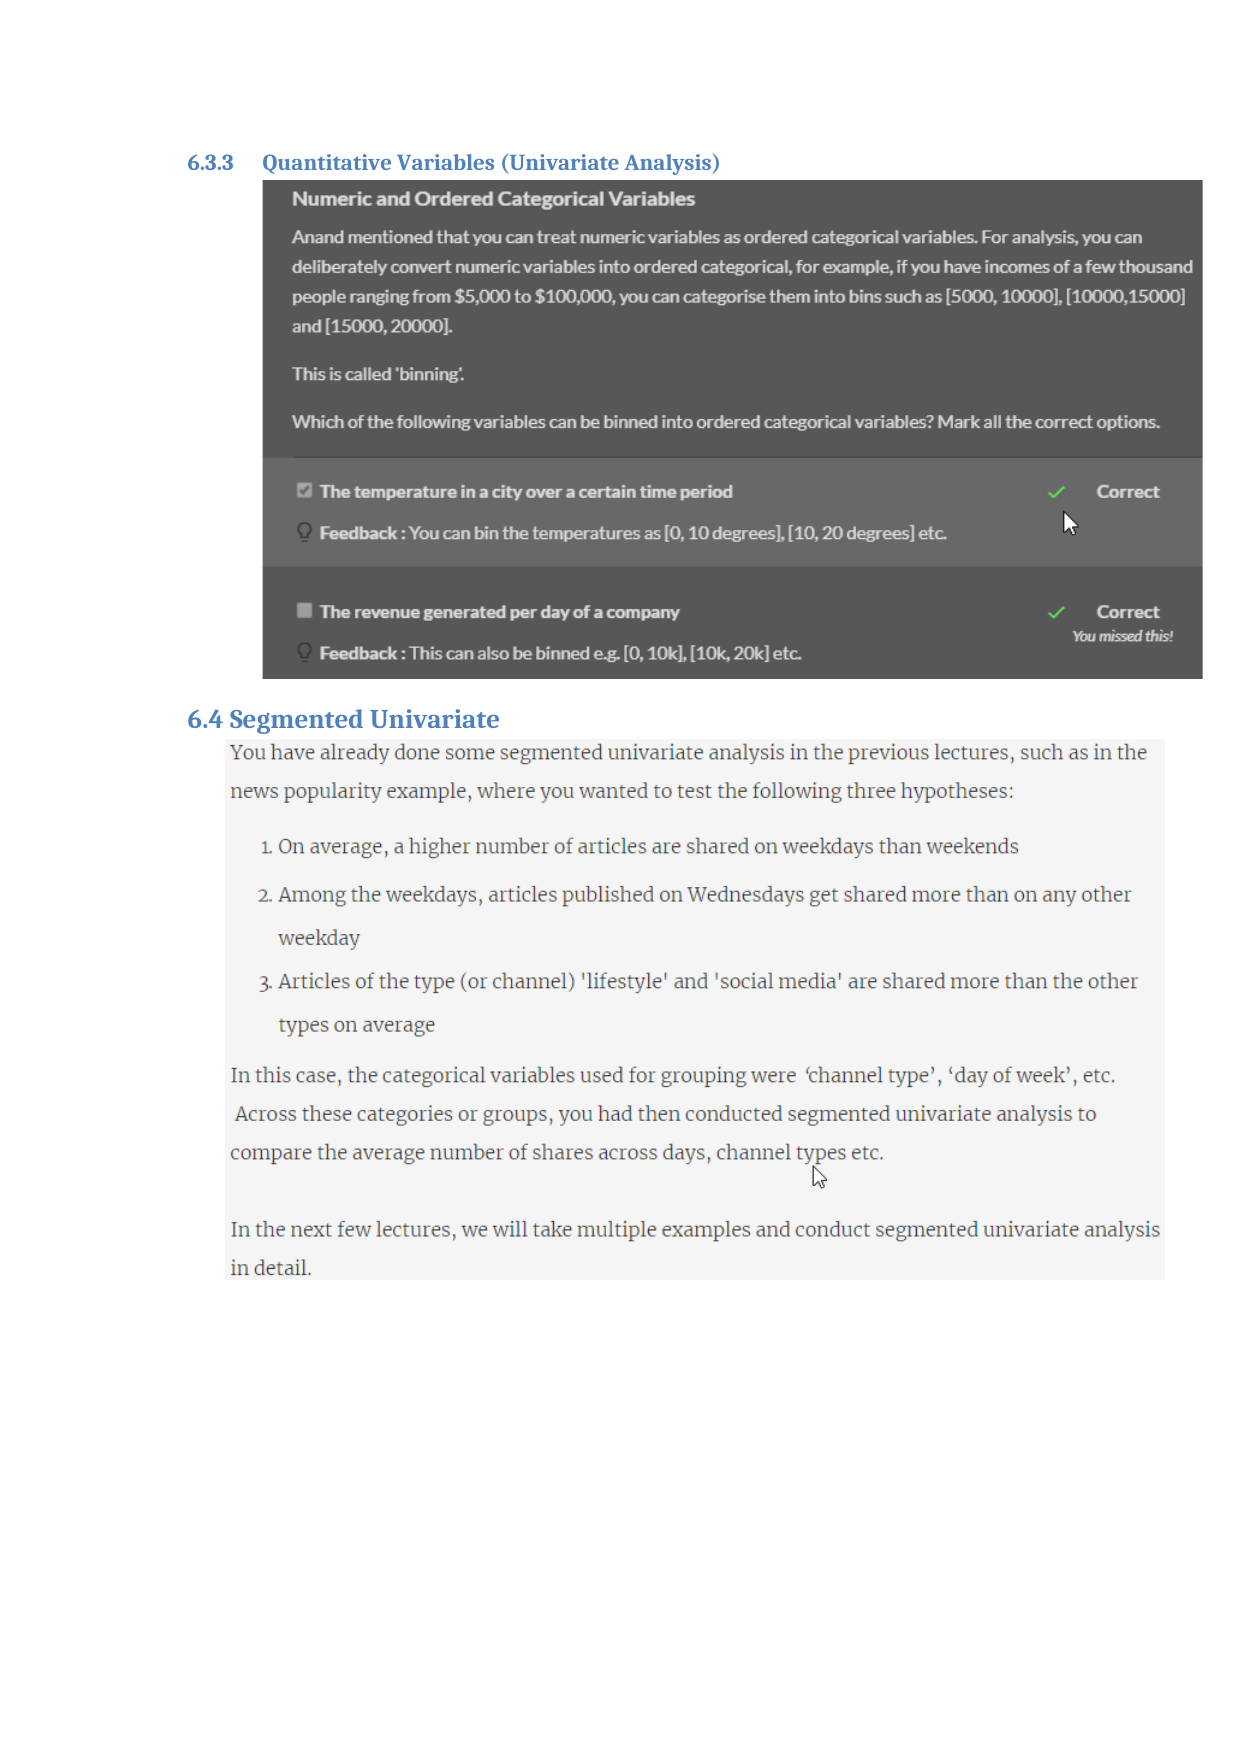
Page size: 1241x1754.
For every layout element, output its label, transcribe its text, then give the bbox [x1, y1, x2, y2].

picture [225, 739, 1166, 1280]
subtitle Segmented Univariate [187, 704, 1090, 735]
picture [262, 180, 1203, 679]
subtitle Quantitative Variables (Univariate Analysis) [187, 150, 1090, 176]
